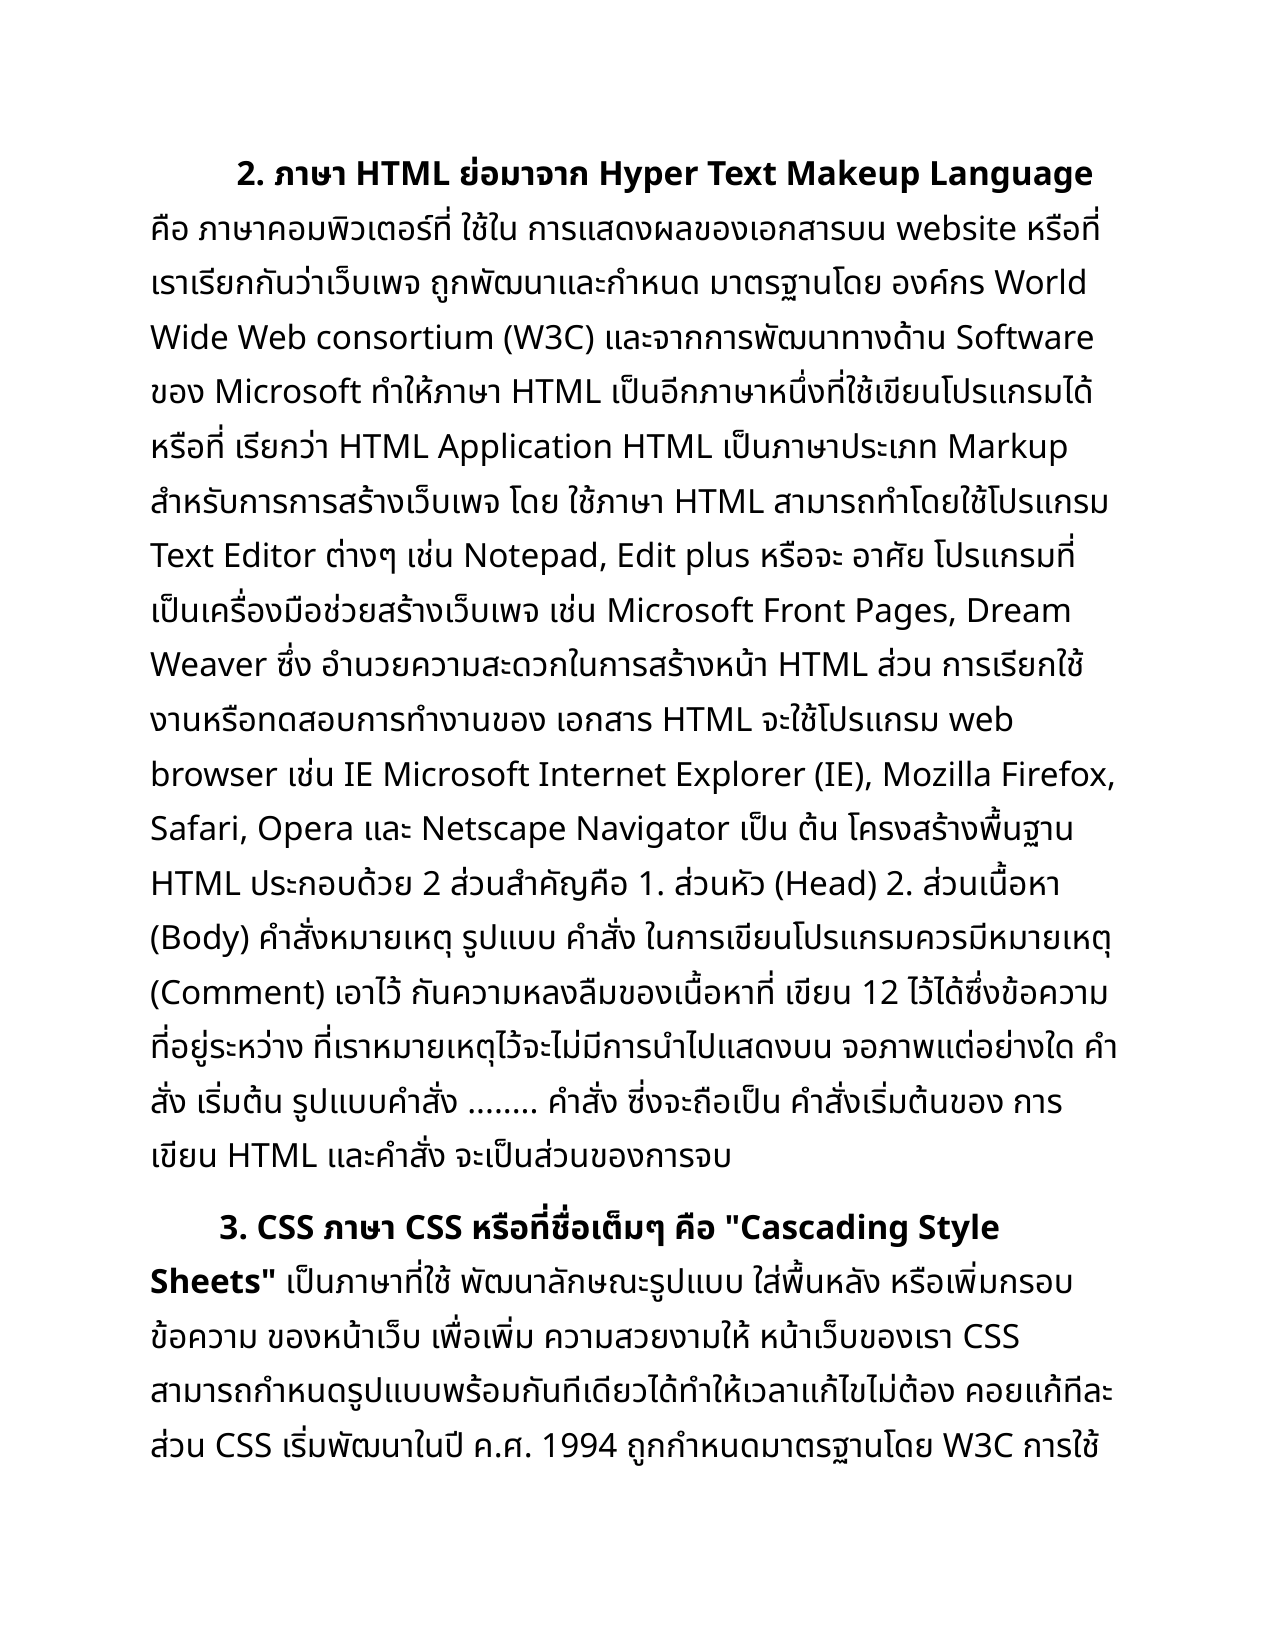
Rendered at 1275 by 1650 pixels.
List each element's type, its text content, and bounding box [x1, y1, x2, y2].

text 2. ภาษา HTML ย่อมาจาก Hyper Text Makeup Language คือ ภาษาคอมพิวเตอร์ที่ ใช้ใน การแสดงผลของเอกสารบน website หรือที่เราเรียกกันว่าเว็บเพจ ถูกพัฒนาและกำหนด มาตรฐานโดย องค์กร World Wide Web consortium (W3C) และจากการพัฒนาทางด้าน Software ของ Microsoft ทำให้ภาษา HTML เป็นอีกภาษาหนึ่งที่ใช้เขียนโปรแกรมได้ หรือที่ เรียกว่า HTML Application HTML เป็นภาษาประเภท Markup สำหรับการการสร้างเว็บเพจ โดย ใช้ภาษา HTML สามารถทำโดยใช้โปรแกรม Text Editor ต่างๆ เช่น Notepad, Edit plus หรือจะ อาศัย โปรแกรมที่เป็นเครื่องมือช่วยสร้างเว็บเพจ เช่น Microsoft Front Pages, Dream Weaver ซึ่ง อำนวยความสะดวกในการสร้างหน้า HTML ส่วน การเรียกใช้งานหรือทดสอบการทำงานของ เอกสาร HTML จะใช้โปรแกรม web browser เช่น IE Microsoft Internet Explorer (IE), Mozilla Firefox, Safari, Opera และ Netscape Navigator เป็น ต้น โครงสร้างพื้นฐาน HTML ประกอบด้วย 2 ส่วนสำคัญคือ 1. ส่วนหัว (Head) 2. ส่วนเนื้อหา (Body) คำสั่งหมายเหตุ รูปแบบ คำสั่ง ในการเขียนโปรแกรมควรมีหมายเหตุ (Comment) เอาไว้ กันความหลงลืมของเนื้อหาที่ เขียน 12 ไว้ได้ซึ่งข้อความที่อยู่ระหว่าง ที่เราหมายเหตุไว้จะไม่มีการนำไปแสดงบน จอภาพแต่อย่างใด คำสั่ง เริ่มต้น รูปแบบคำสั่ง ........ คำสั่ง ซี่งจะถือเป็น คำสั่งเริ่มต้นของ การเขียน HTML และคำสั่ง จะเป็นส่วนของการจบ [150, 150, 1125, 1183]
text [150, 1203, 1125, 1472]
